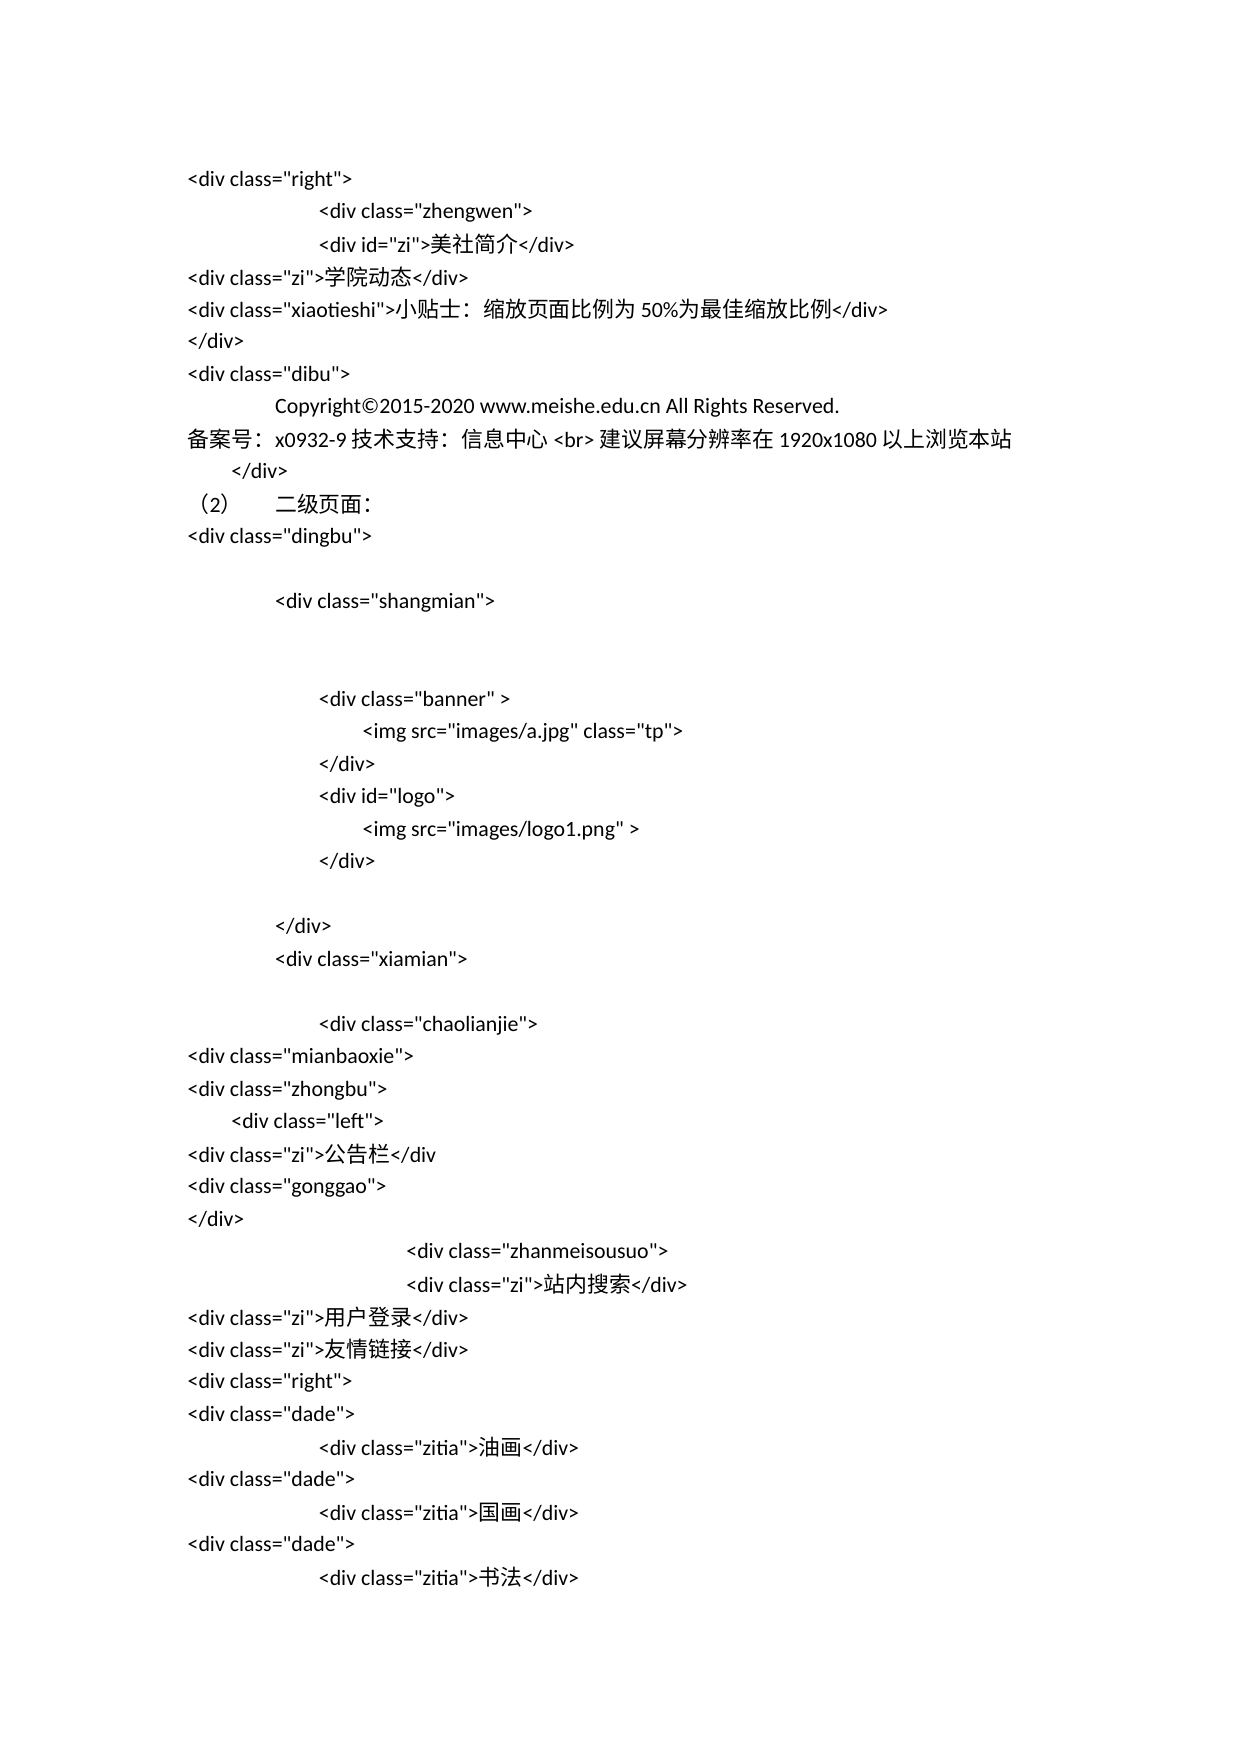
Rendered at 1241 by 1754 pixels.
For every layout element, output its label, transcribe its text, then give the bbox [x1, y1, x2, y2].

list <div class="zhongbu"> [187, 1072, 1053, 1104]
list <div class="mianbaoxie"> [187, 1039, 1053, 1072]
list <div class="zi">学院动态</div> [187, 259, 1053, 292]
list <div class="zitia">油画</div> [187, 1429, 1053, 1462]
list <div class="chaolianjie"> [187, 1007, 1053, 1039]
list <div class="zitia">国画</div> [187, 1494, 1053, 1527]
list Copyright©2015-2020 www.meishe.edu.cn All Rights Reserved. [187, 389, 1053, 422]
list <div class="dade"> [187, 1527, 1053, 1559]
list </div> [187, 454, 1053, 487]
list </div> [187, 844, 1053, 877]
list <div class="zi">友情链接</div> [187, 1332, 1053, 1364]
list （2） 二级页面： [187, 487, 1053, 519]
list <div class="zi">公告栏</div [187, 1137, 1053, 1169]
list 备案号：x0932-9 技术支持：信息中心 <br> 建议屏幕分辨率在1920x1080以上浏览本站 [187, 422, 1053, 454]
list </div> [187, 909, 1053, 942]
list <div class="zi">站内搜索</div> [187, 1267, 1053, 1299]
list <div class="gonggao"> [187, 1169, 1053, 1202]
list <div class="zhengwen"> [187, 194, 1053, 227]
list <div id="logo"> [187, 779, 1053, 812]
list </div> [187, 747, 1053, 779]
list </div> [187, 1202, 1053, 1234]
list <div class="dade"> [187, 1462, 1053, 1494]
list <div class="left"> [187, 1104, 1053, 1137]
list <div class="dibu"> [187, 357, 1053, 389]
list <div class="zi">用户登录</div> [187, 1299, 1053, 1332]
list <div class="zhanmeisousuo"> [187, 1234, 1053, 1267]
list <div class="banner" > [187, 682, 1053, 714]
list <div class="dade"> [187, 1397, 1053, 1429]
list <div class="right"> [187, 1364, 1053, 1397]
list </div> [187, 324, 1053, 357]
list <div class="shangmian"> [187, 584, 1053, 617]
list <div class="zitia">书法</div> [187, 1559, 1053, 1592]
list <div class="right"> [187, 162, 1053, 194]
list <div class="xiamian"> [187, 942, 1053, 974]
list <img src="images/logo1.png" > [187, 812, 1053, 844]
list <div id="zi">美社简介</div> [187, 227, 1053, 259]
list <div class="dingbu"> [187, 519, 1053, 552]
list <img src="images/a.jpg" class="tp"> [187, 714, 1053, 747]
list <div class="xiaotieshi">小贴士：缩放页面比例为50%为最佳缩放比例</div> [187, 292, 1053, 324]
